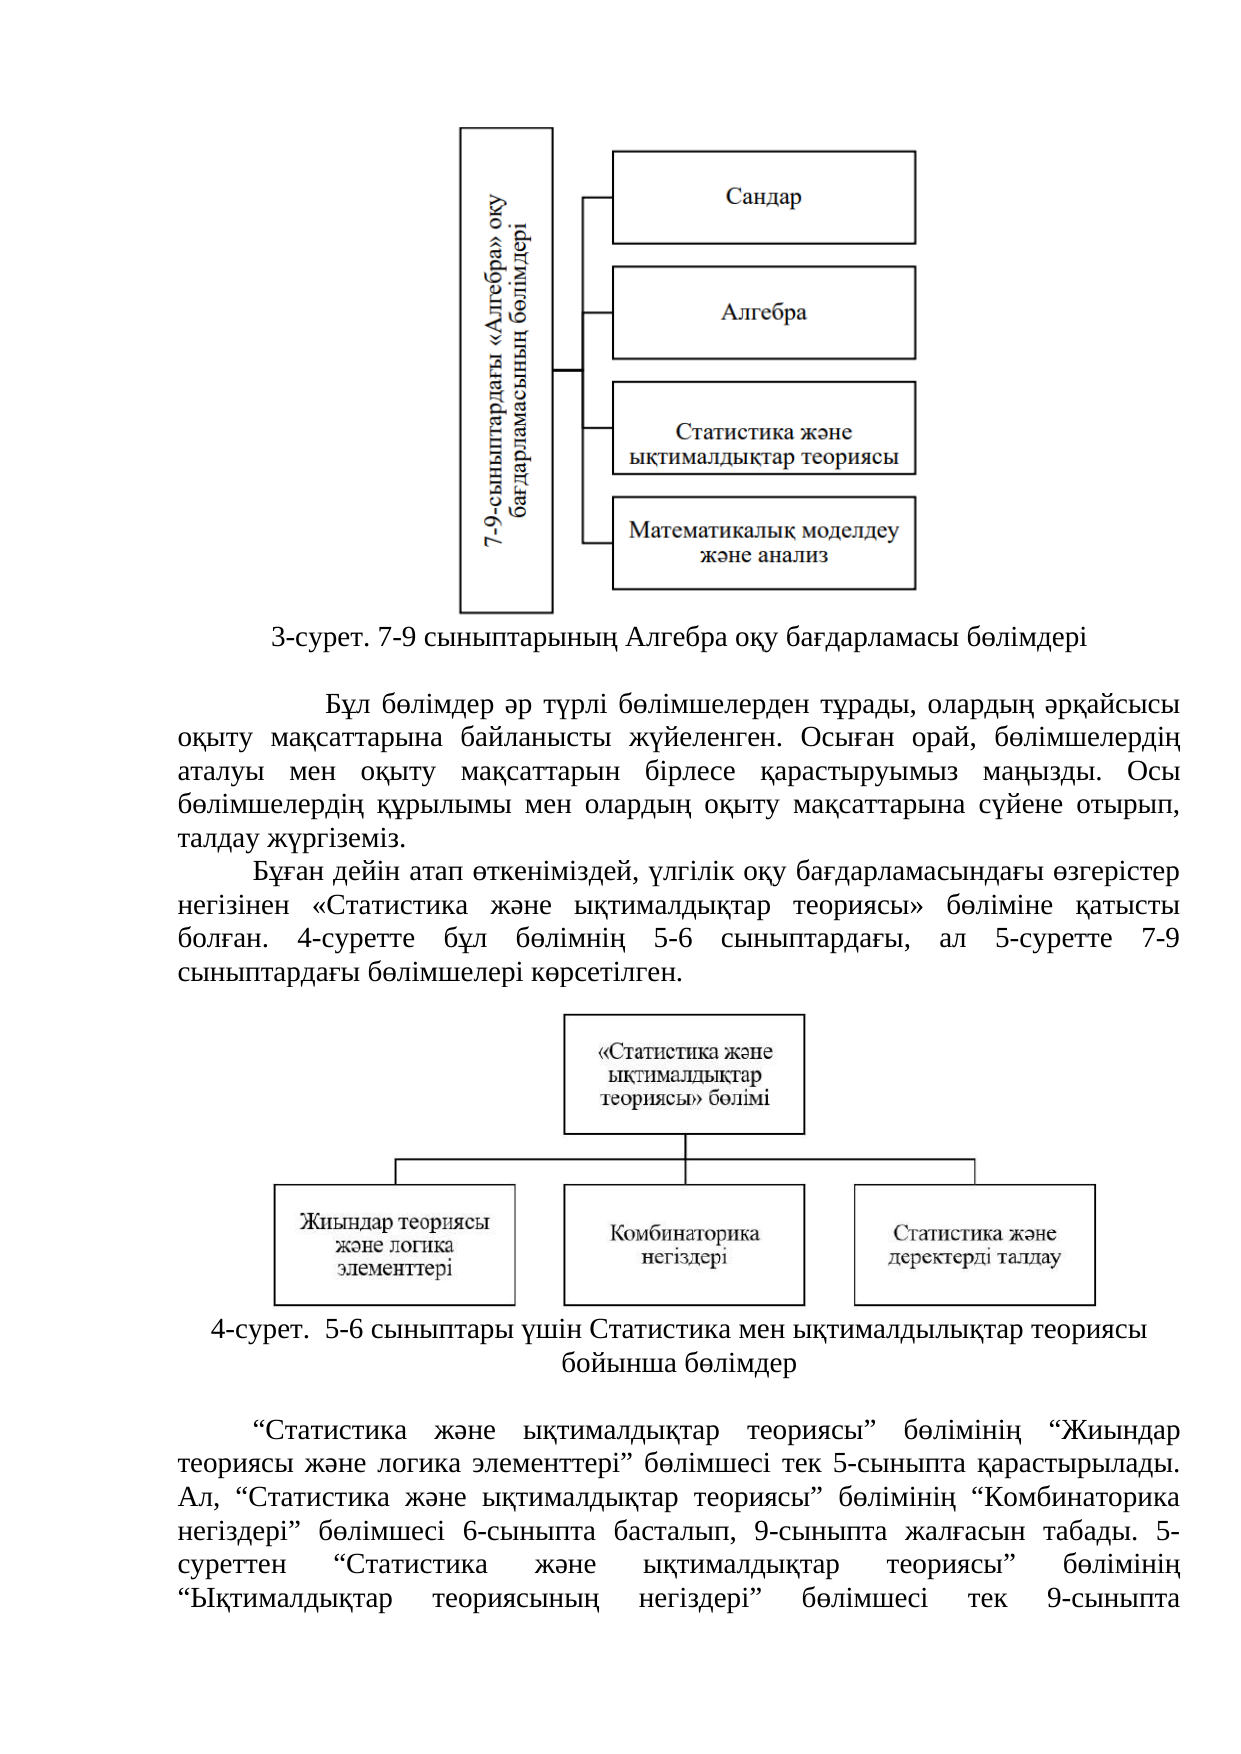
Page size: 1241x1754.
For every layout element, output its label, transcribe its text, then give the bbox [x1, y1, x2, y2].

picture [209, 987, 1150, 1312]
text 3-сурет. 7-9 сыныптарының Алгебра оқу бағдарламасы бөлімдері [177, 619, 1181, 652]
picture [209, 118, 1150, 619]
text Бұған дейін атап өткеніміздей, үлгілік оқу бағдарламасындағы өзгерістер негізінен «Статистика және ықтималдықтар теориясы» бөліміне қатысты болған. 4-суретте бұл бөлімнің 5-6 сыныптардағы, ал 5-суретте 7-9 сыныптардағы бөлімшелері көрсетілген. [177, 853, 1181, 988]
text Бұл бөлімдер әр түрлі бөлімшелерден тұрады, олардың әрқайсысы оқыту мақсаттарына байланысты жүйеленген. Осыған орай, бөлімшелердің аталуы мен оқыту мақсаттарын бірлесе қарастыруымыз маңызды. Осы бөлімшелердің құрылымы мен олардың оқыту мақсаттарына сүйене отырып, талдау жүргіземіз. [177, 686, 1181, 853]
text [177, 1412, 1181, 1613]
text 4-сурет. 5-6 сыныптары үшін Статистика мен ықтималдылықтар теориясы бойынша бөлімдер [177, 1311, 1181, 1378]
